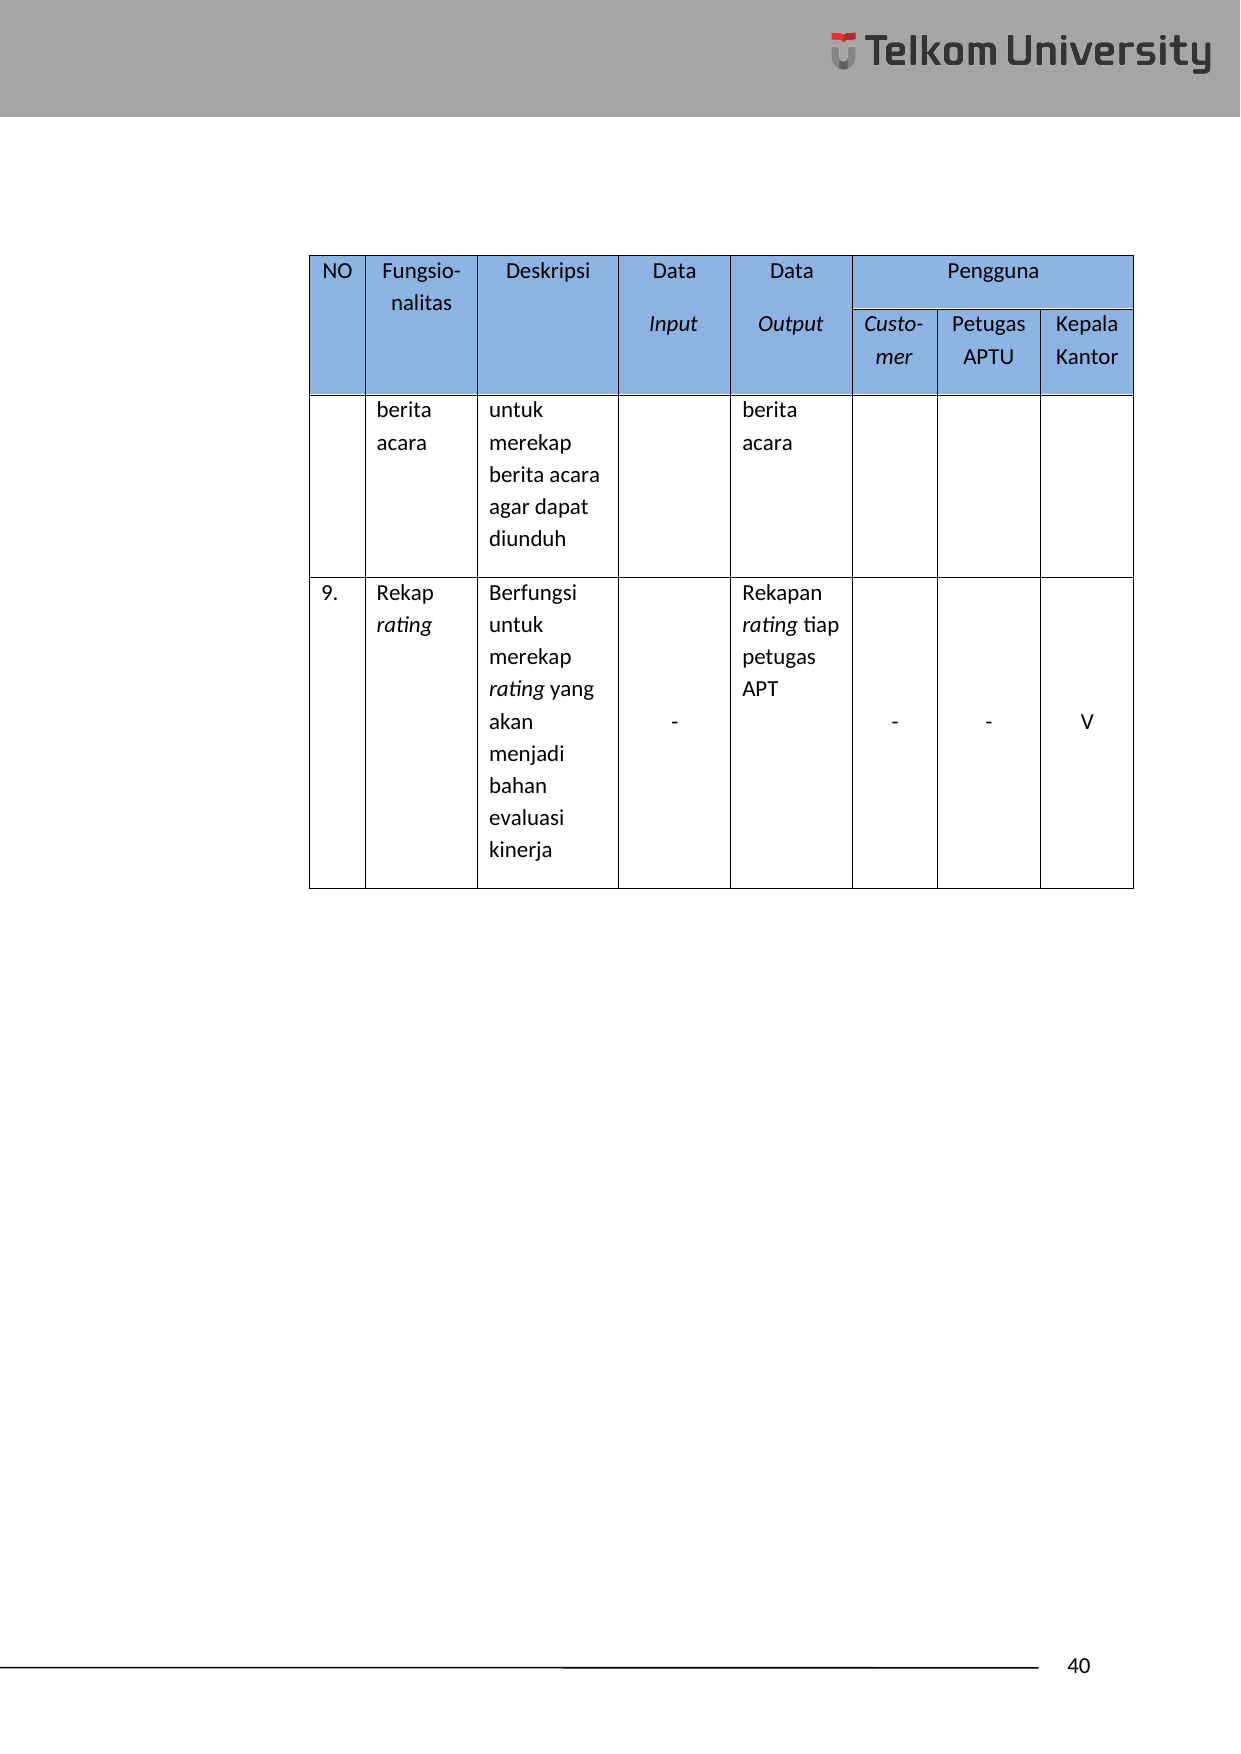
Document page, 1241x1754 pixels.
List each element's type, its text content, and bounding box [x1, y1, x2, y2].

table_header Data Output [731, 256, 852, 394]
table_cell - [619, 396, 730, 577]
table_cell Kepala Kantor [1041, 310, 1133, 394]
table_cell Rekapan rating tiap petugas APT [731, 578, 852, 888]
table_cell 9. [310, 578, 365, 888]
table_cell Berfungsi untuk merekap rating yang akan menjadi bahan evaluasi kinerja [478, 578, 618, 888]
table_cell Rekap berita acara [366, 396, 477, 577]
table_header Fungsio-nalitas [366, 256, 477, 394]
table_header Pengguna [853, 256, 1133, 308]
table_cell Petugas APTU [938, 310, 1040, 394]
table_cell - [853, 578, 937, 888]
table_cell V [1041, 396, 1133, 577]
table_cell - [938, 396, 1040, 577]
picture [831, 32, 1211, 74]
table_header Data Input [619, 256, 730, 394]
table_cell - [619, 578, 730, 888]
table_header Deskripsi [478, 256, 618, 394]
table_cell 8. [310, 396, 365, 577]
table_header NO [310, 256, 365, 394]
table_cell Custo-mer [853, 310, 937, 394]
table_cell - [853, 396, 937, 577]
table_cell V [1041, 578, 1133, 888]
table_cell Rekapan berita acara [731, 396, 852, 577]
table_cell - [938, 578, 1040, 888]
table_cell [478, 396, 618, 577]
table_cell Rekap rating [366, 578, 477, 888]
